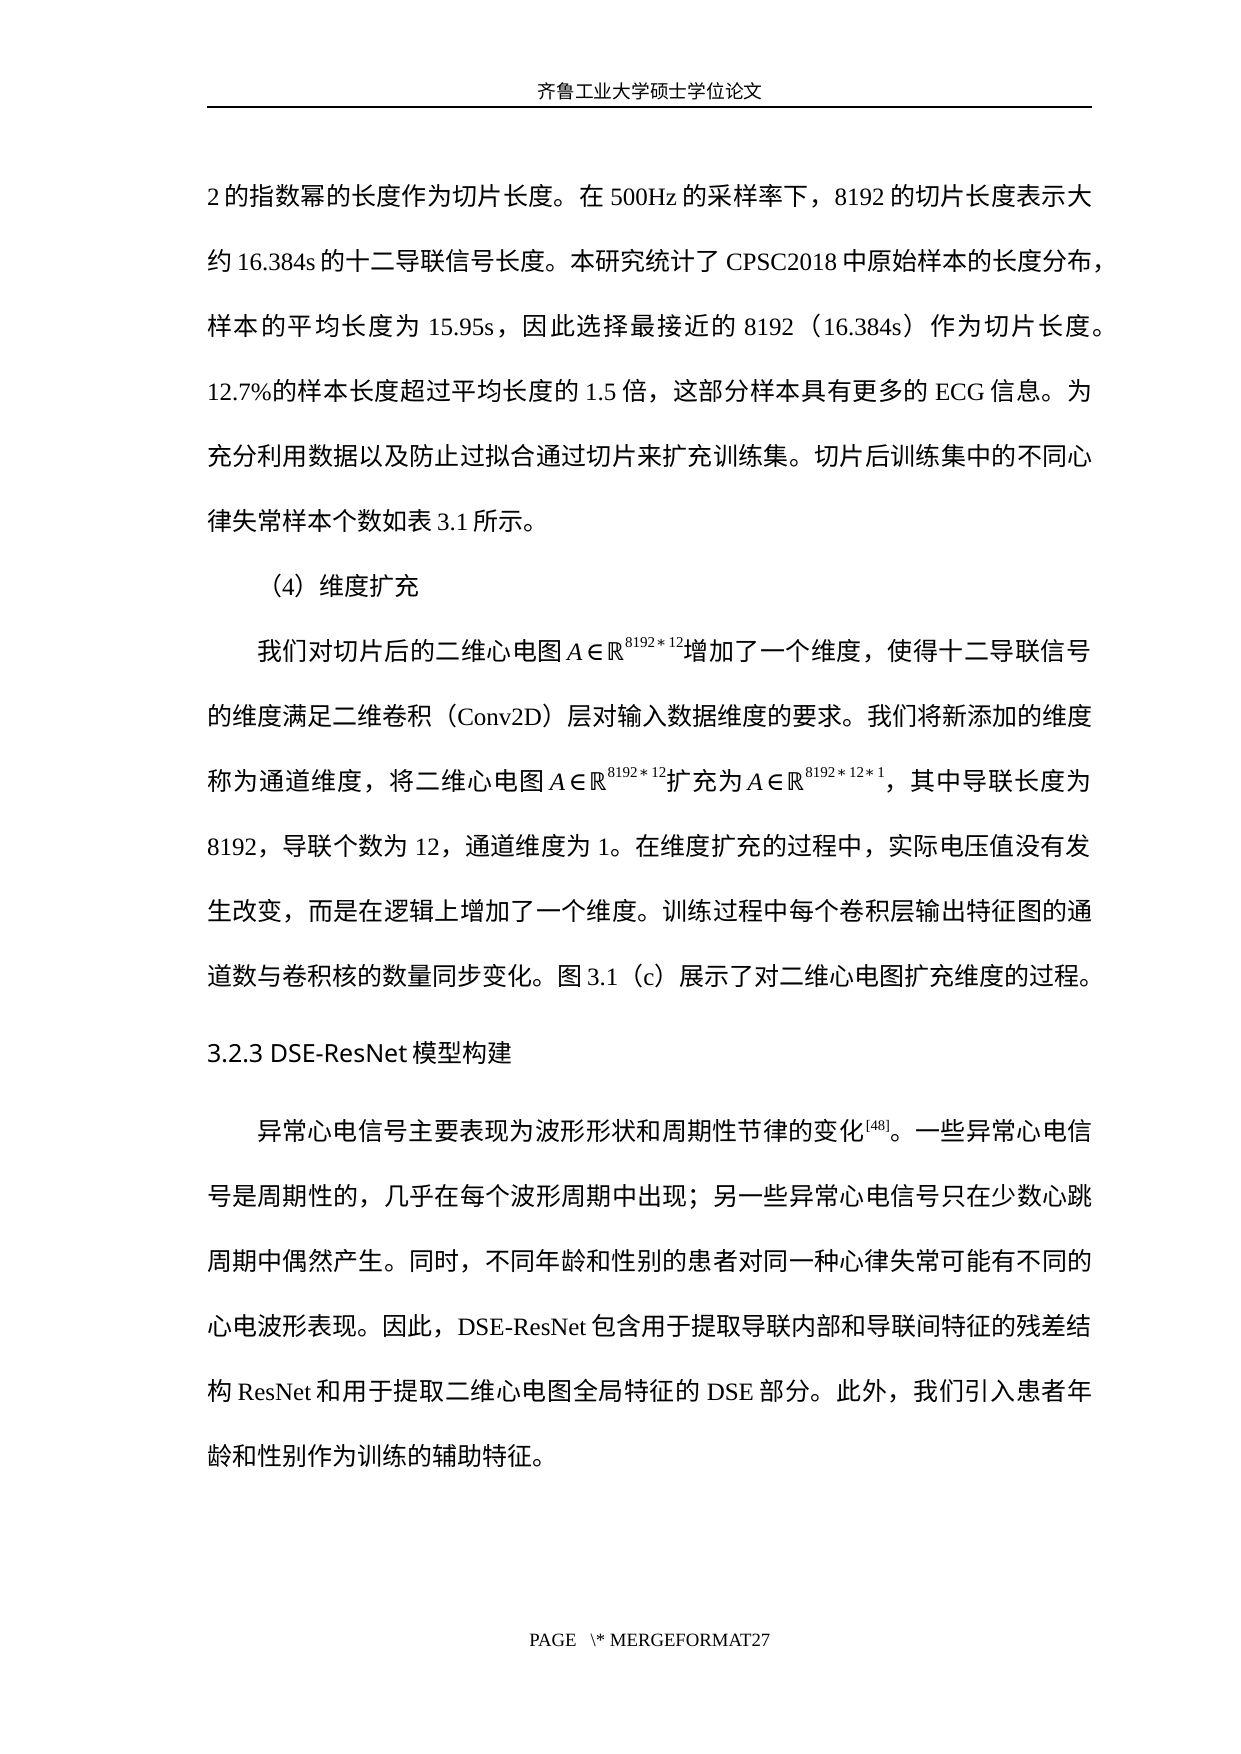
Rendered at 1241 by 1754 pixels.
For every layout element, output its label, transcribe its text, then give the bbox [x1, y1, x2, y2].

text 异常心电信号主要表现为波形形状和周期性节律的变化[48]。一些异常心电信号是周期性的，几乎在每个波形周期中出现；另一些异常心电信号只在少数心跳周期中偶然产生。同时，不同年龄和性别的患者对同一种心律失常可能有不同的心电波形表现。因此，DSE-ResNet包含用于提取导联内部和导联间特征的残差结构ResNet和用于提取二维心电图全局特征的DSE部分。此外，我们引入患者年龄和性别作为训练的辅助特征。 [207, 1097, 1092, 1487]
list （4）维度扩充 [207, 552, 1092, 617]
text 我们对切片后的二维心电图增加了一个维度，使得十二导联信号的维度满足二维卷积（Conv2D）层对输入数据维度的要求。我们将新添加的维度称为通道维度，将二维心电图扩充为，其中导联长度为 8192，导联个数为12，通道维度为1。在维度扩充的过程中，实际电压值没有发生改变，而是在逻辑上增加了一个维度。训练过程中每个卷积层输出特征图的通道数与卷积核的数量同步变化。图3.1（c）展示了对二维心电图扩充维度的过程。 [207, 617, 1092, 1007]
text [207, 162, 1092, 552]
subtitle 3.2.3 DSE-ResNet模型构建 [207, 1019, 1092, 1084]
